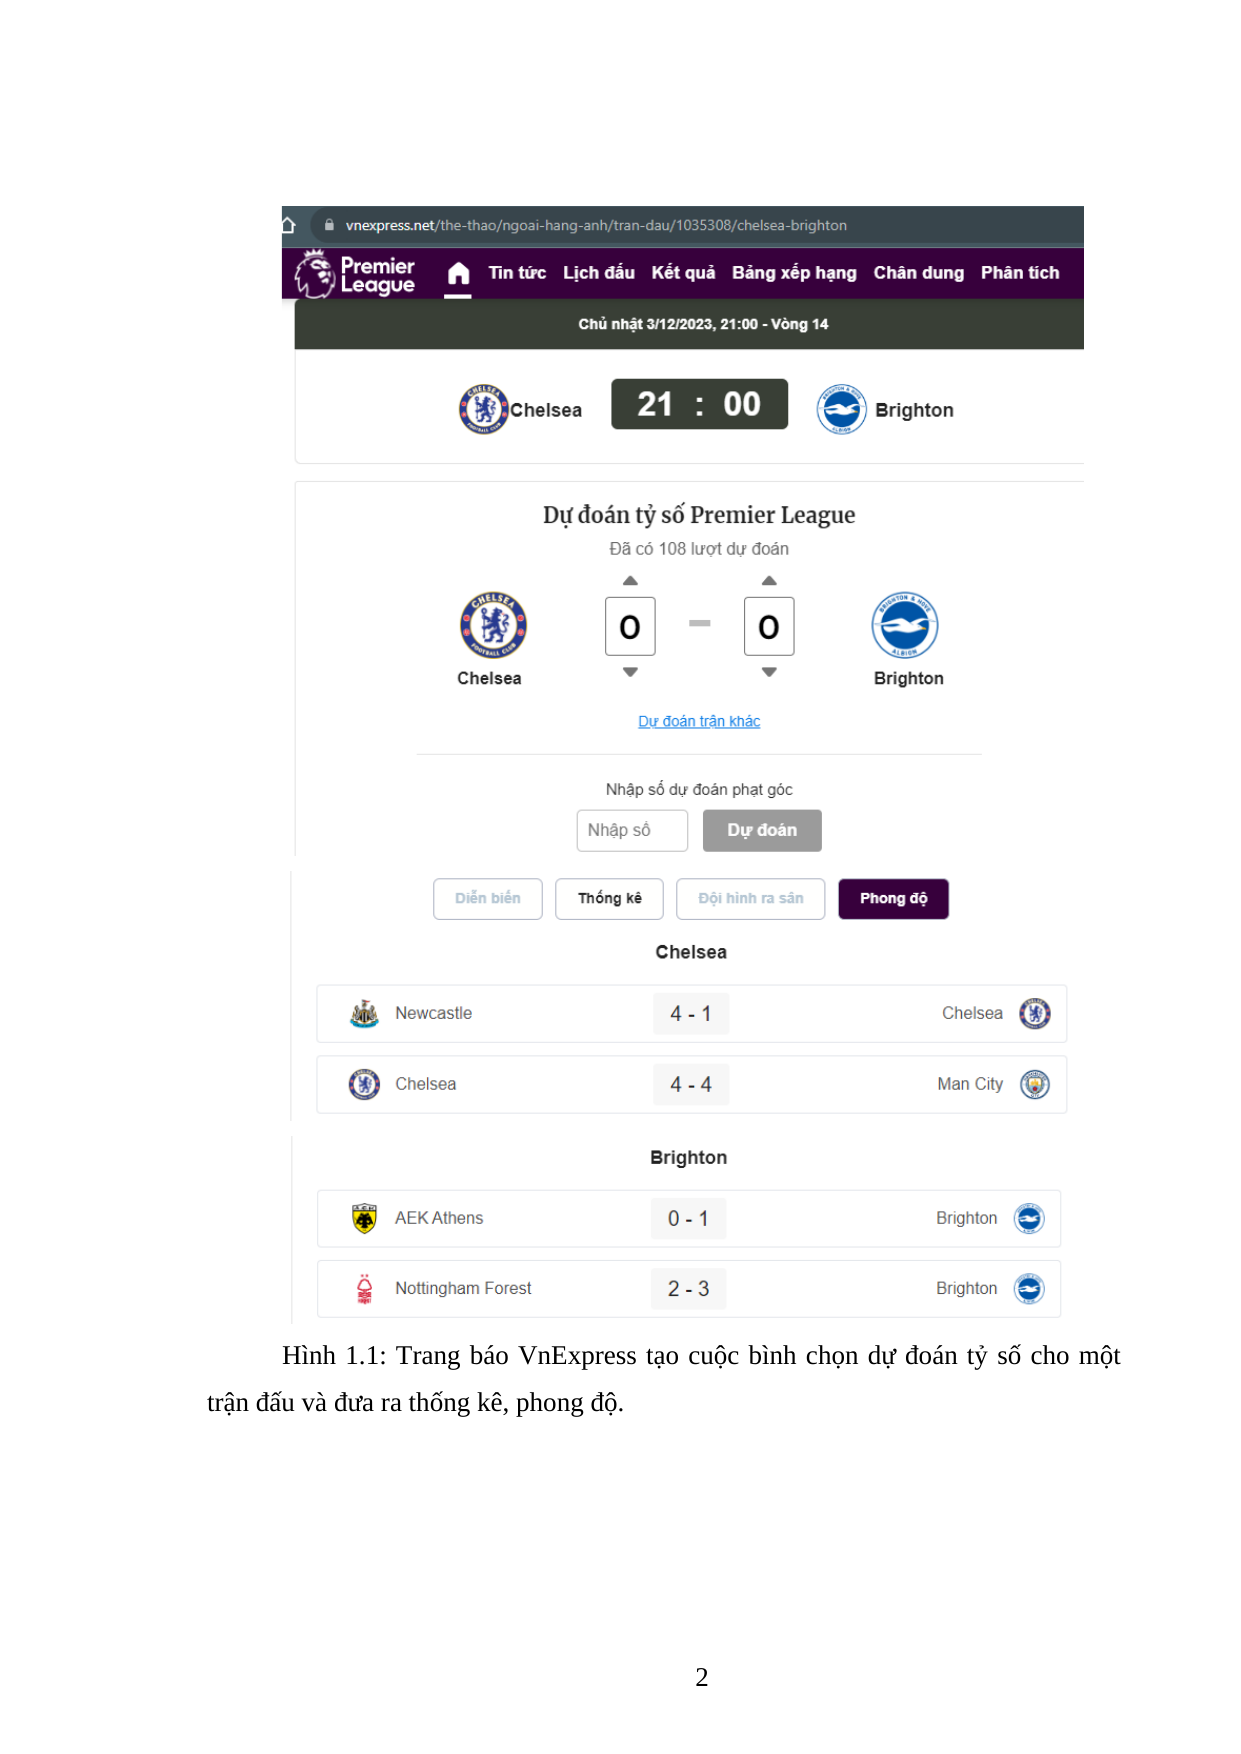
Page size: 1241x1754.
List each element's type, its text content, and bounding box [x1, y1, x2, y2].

picture [281, 871, 1082, 1121]
picture [281, 1136, 1083, 1324]
picture [281, 206, 1084, 856]
text Hình 1.1: Trang báo VnExpress tạo cuộc bình chọn dự đoán tỷ số cho một trận đấu và đưa ra thống kê, phong độ. [207, 1339, 1122, 1417]
